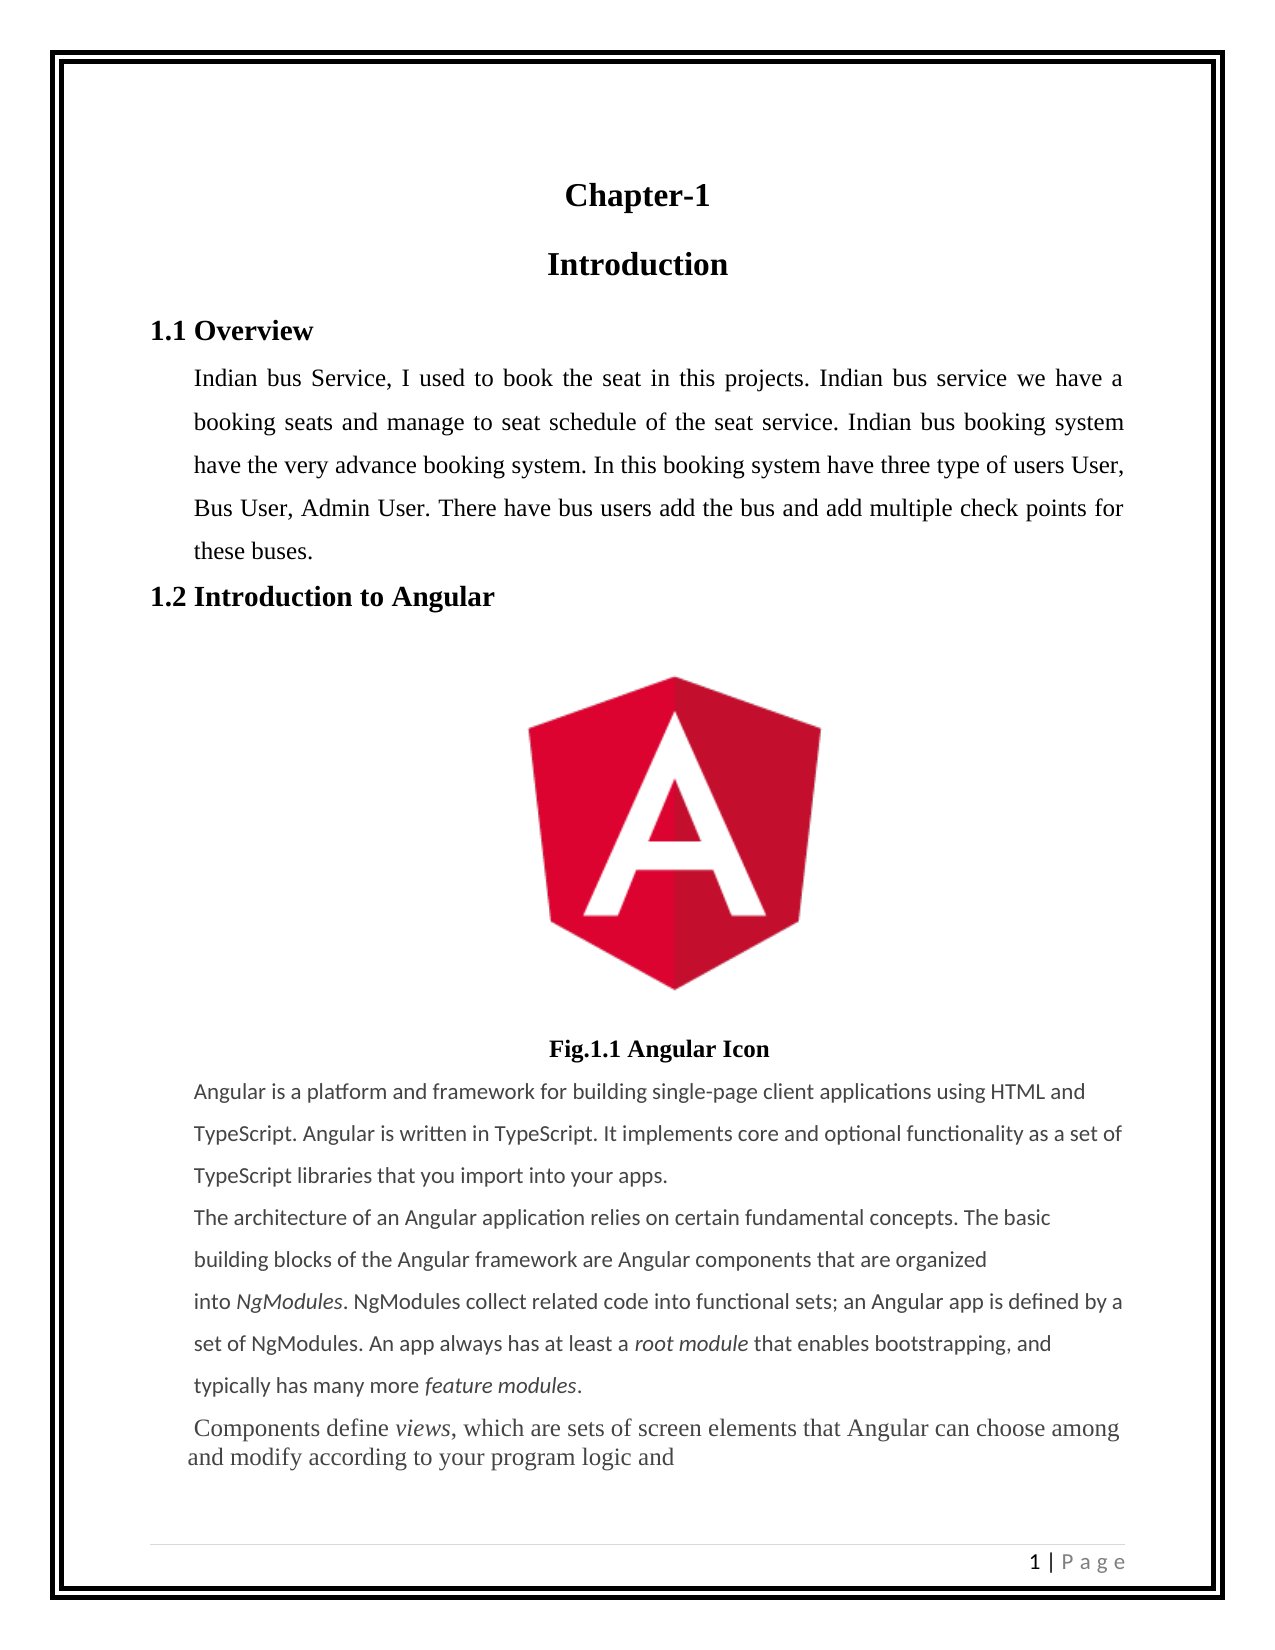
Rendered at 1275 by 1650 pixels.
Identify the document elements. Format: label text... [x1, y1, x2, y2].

list Indian bus Service, I used to book the seat in this projects. Indian bus service we have a booking seats and manage to seat schedule of the seat service. Indian bus booking system have the very advance booking system. In this booking system have three type of users User, Bus User, Admin User. There have bus users add the bus and add multiple check points for these buses. [194, 363, 1125, 565]
picture [479, 629, 871, 1020]
list Fig.1.1 Angular Icon [194, 1034, 1125, 1063]
text Introduction [150, 244, 1125, 282]
text Components define views, which are sets of screen elements that Angular can choose among and modify according to your program logic and [187, 1413, 1125, 1470]
text Chapter-1 [150, 175, 1125, 213]
list The architecture of an Angular application relies on certain fundamental concepts. The basic building blocks of the Angular framework are Angular components that are organized into NgModules. NgModules collect related code into functional sets; an Angular app is defined by a set of NgModules. An app always has at least a root module that enables bootstrapping, and typically has many more feature modules. [194, 1203, 1125, 1399]
list Overview [150, 313, 1125, 347]
list Angular is a platform and framework for building single-page client applications using HTML and TypeScript. Angular is written in TypeScript. It implements core and optional functionality as a set of TypeScript libraries that you import into your apps. [194, 1077, 1125, 1189]
list Introduction to Angular [150, 579, 1125, 613]
